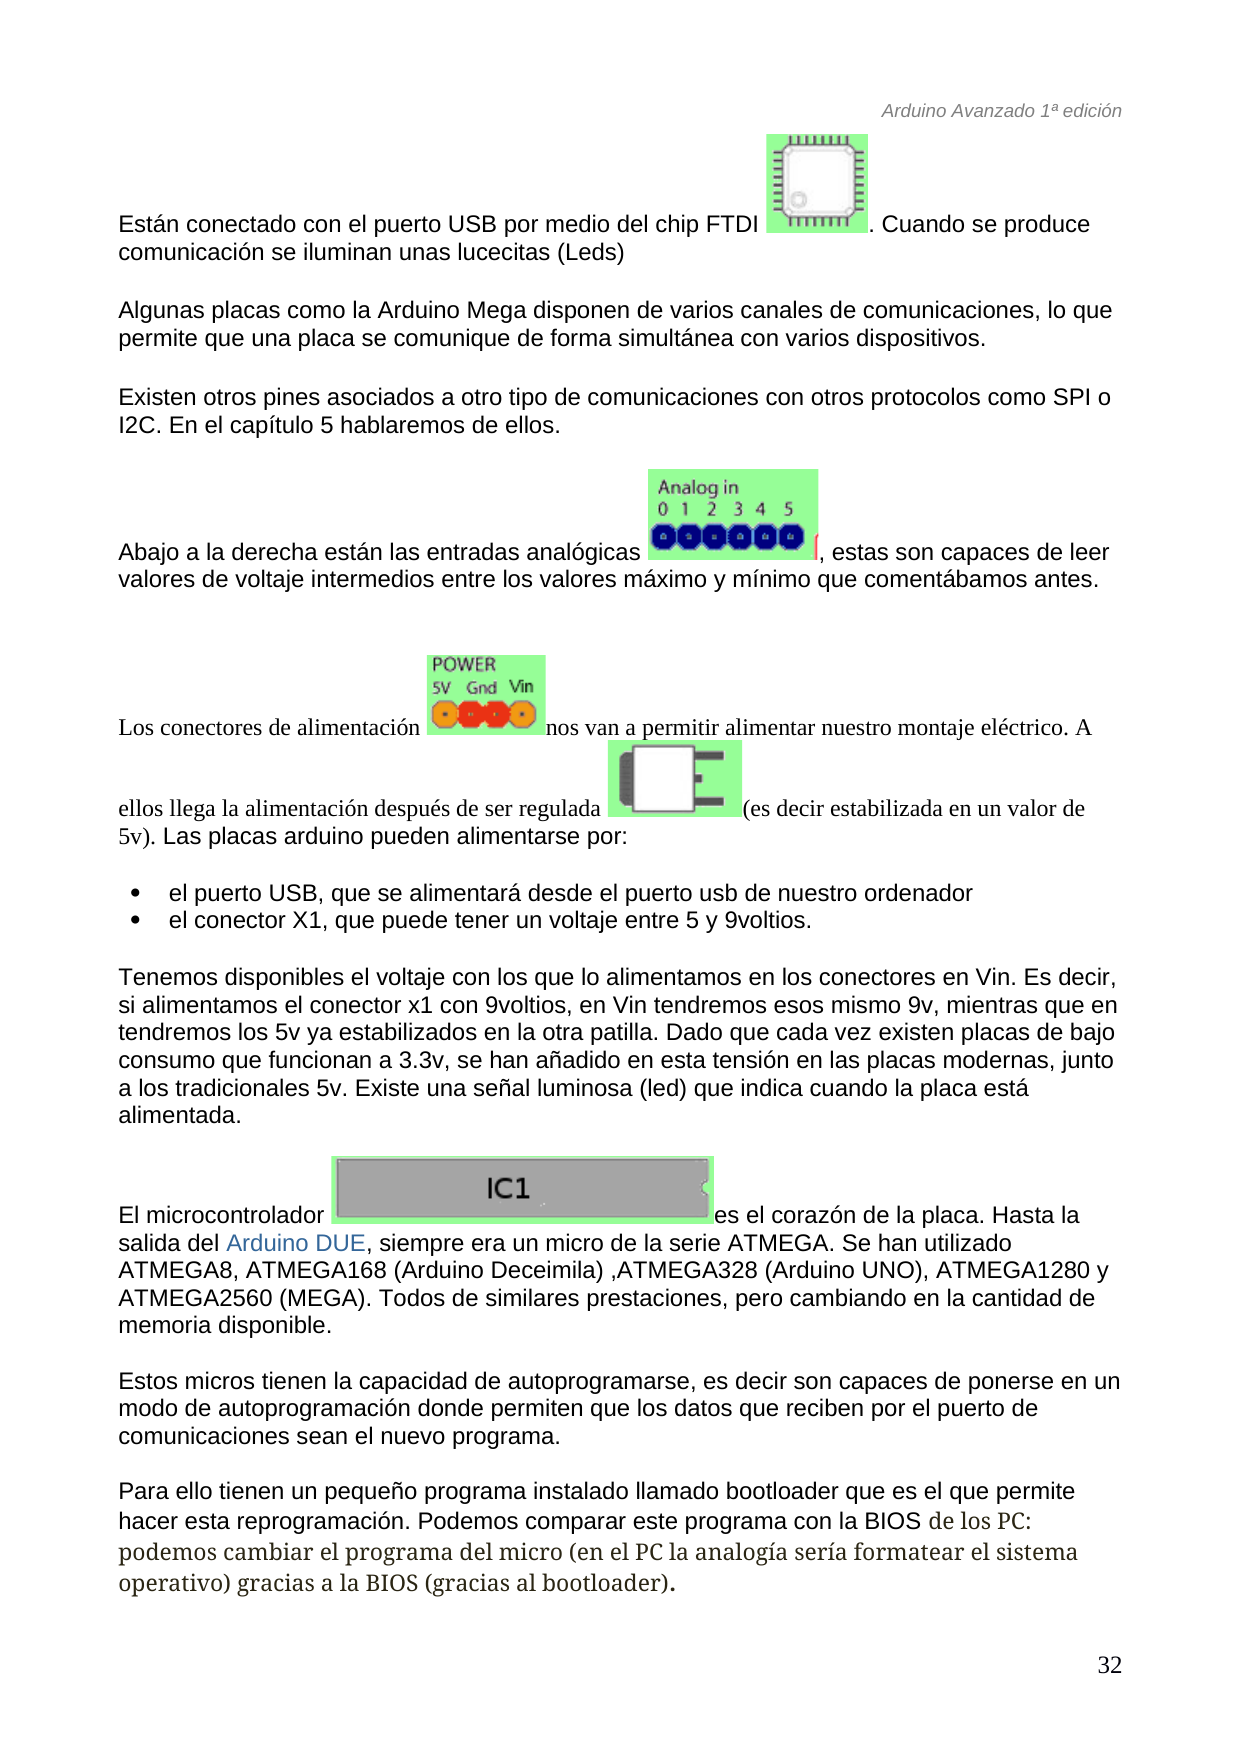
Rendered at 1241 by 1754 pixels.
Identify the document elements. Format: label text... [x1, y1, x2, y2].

picture [648, 469, 819, 560]
picture [331, 1156, 714, 1224]
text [118, 134, 1122, 849]
picture [607, 740, 743, 817]
list el conector X1, que puede tener un voltaje entre 5 y 9voltios. [131, 906, 1097, 934]
list el puerto USB, que se alimentará desde el puerto usb de nuestro ordenador [131, 879, 1097, 906]
picture [426, 655, 546, 735]
picture [766, 134, 868, 233]
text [118, 963, 1122, 1598]
